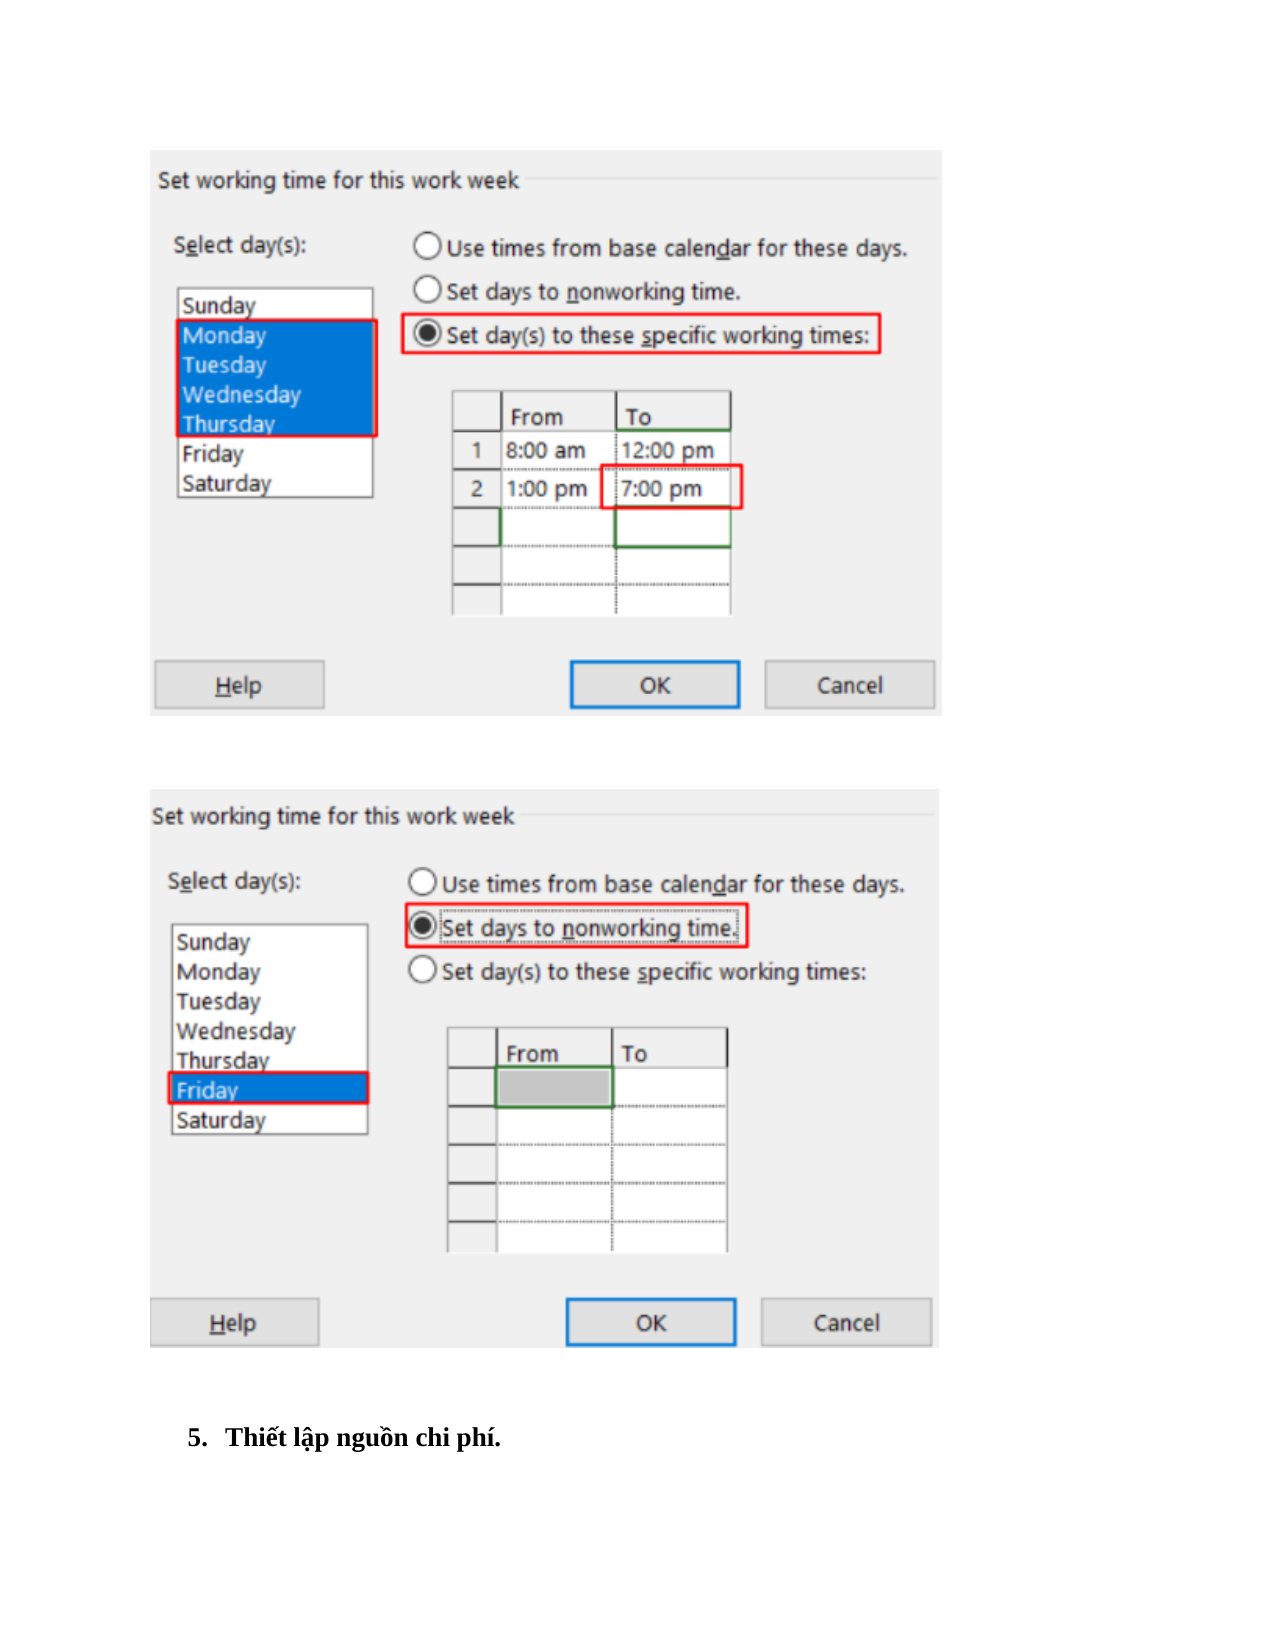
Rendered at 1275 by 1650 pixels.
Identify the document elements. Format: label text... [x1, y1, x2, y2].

picture [150, 789, 941, 1348]
picture [150, 150, 943, 716]
list Thiết lập nguồn chi phí. [187, 1421, 1125, 1452]
